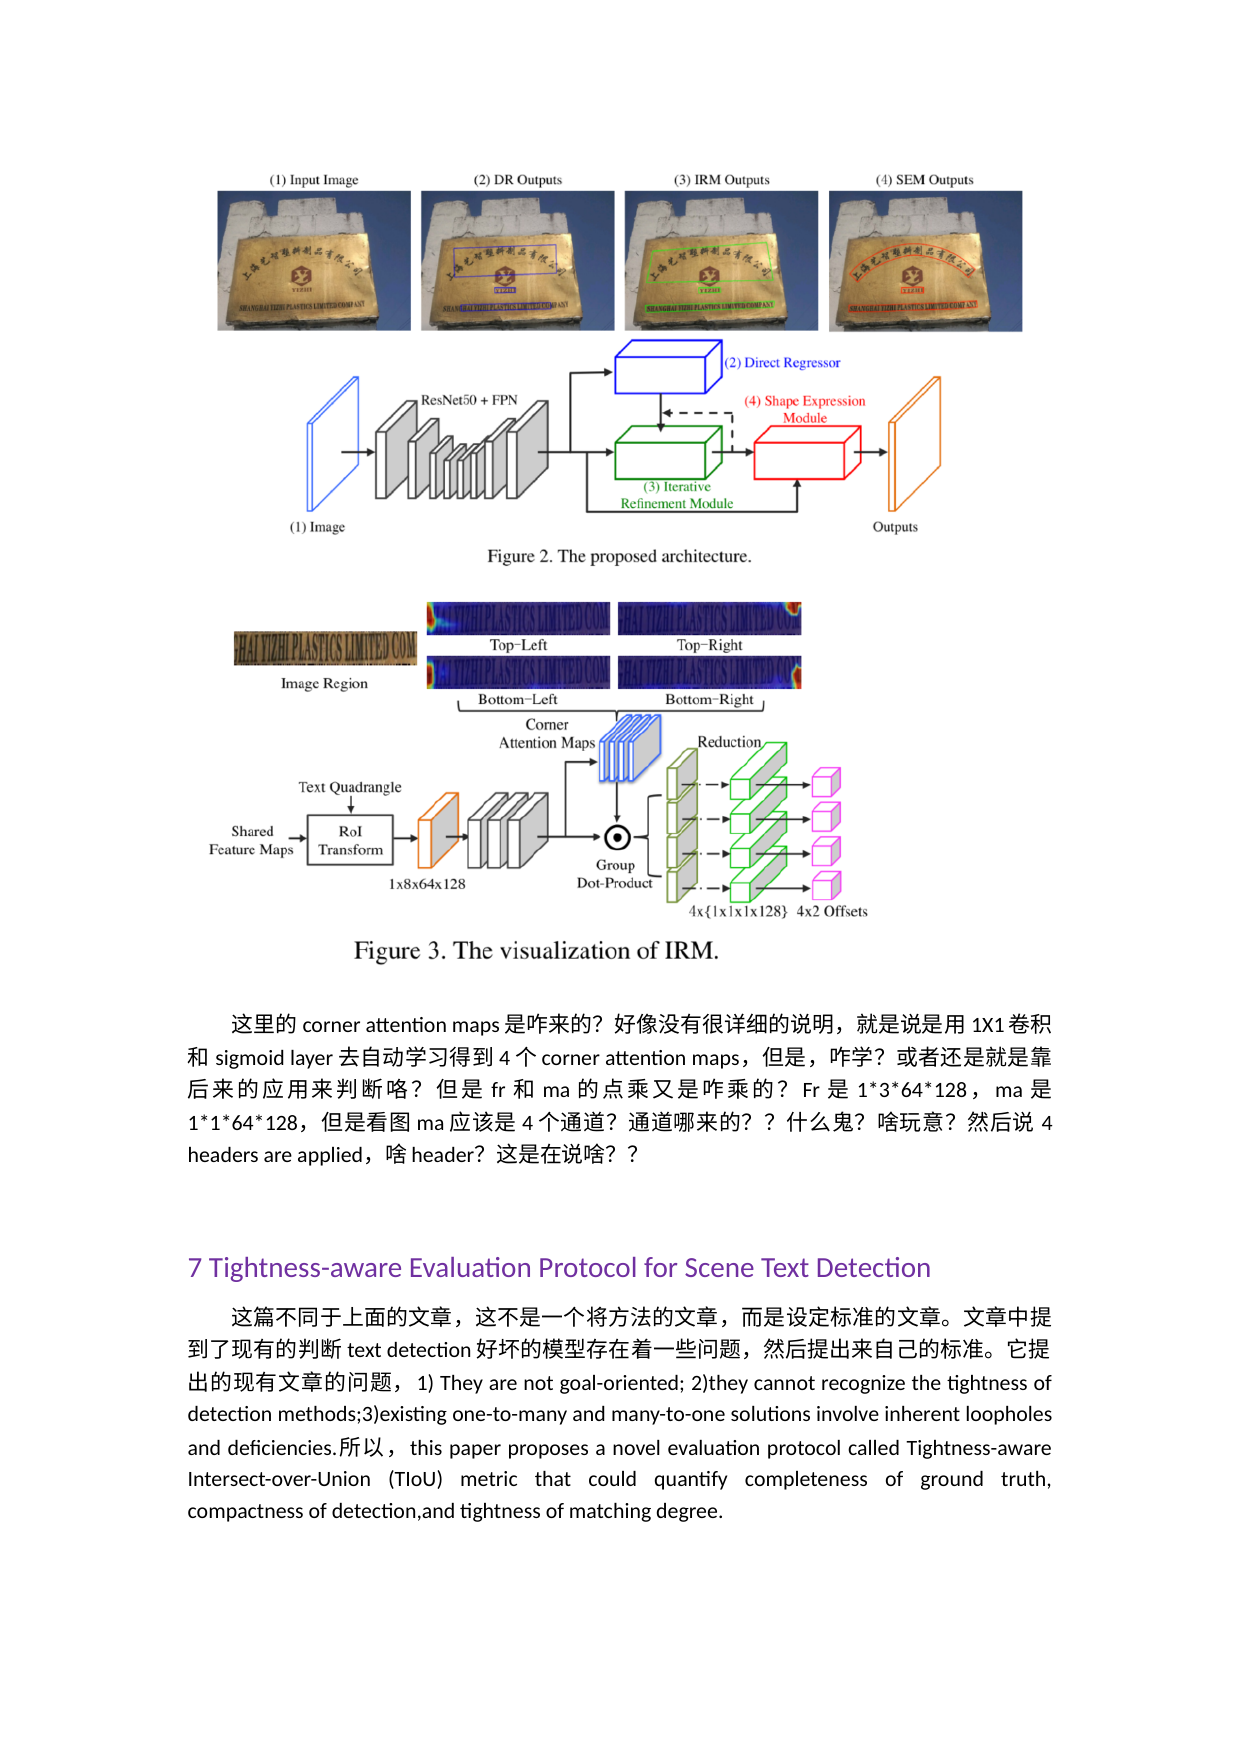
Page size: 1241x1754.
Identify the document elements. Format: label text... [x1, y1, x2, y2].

text 7 Tightness-aware Evaluation Protocol for Scene Text Detection [187, 1234, 1053, 1299]
text 这里的 corner attention maps是咋来的？好像没有很详细的说明，就是说是用1X1卷积和 sigmoid layer去自动学习得到4个corner attention maps，但是，咋学？或者还是就是靠后来的应用来判断咯？但是fr和ma的点乘又是咋乘的？Fr是1*3*64*128，ma是1*1*64*128，但是看图ma应该是4个通道？通道哪来的？？什么鬼？啥玩意？然后说4 headers are applied，啥header？这是在说啥？？ [187, 1007, 1053, 1169]
picture [187, 162, 1053, 569]
text 这篇不同于上面的文章，这不是一个将方法的文章，而是设定标准的文章。文章中提到了现有的判断text detection好坏的模型存在着一些问题，然后提出来自己的标准。它提出的现有文章的问题，1) They are not goal-oriented; 2)they cannot recognize the tightness of detection methods;3)existing one-to-many and many-to-one solutions involve inherent loopholes and deficiencies.所以，this paper proposes a novel evaluation protocol called Tightness-aware Intersect-over-Union (TIoU) metric that could quantify completeness of ground truth, compactness of detection,and tightness of matching degree. [187, 1299, 1053, 1527]
picture [187, 584, 880, 983]
